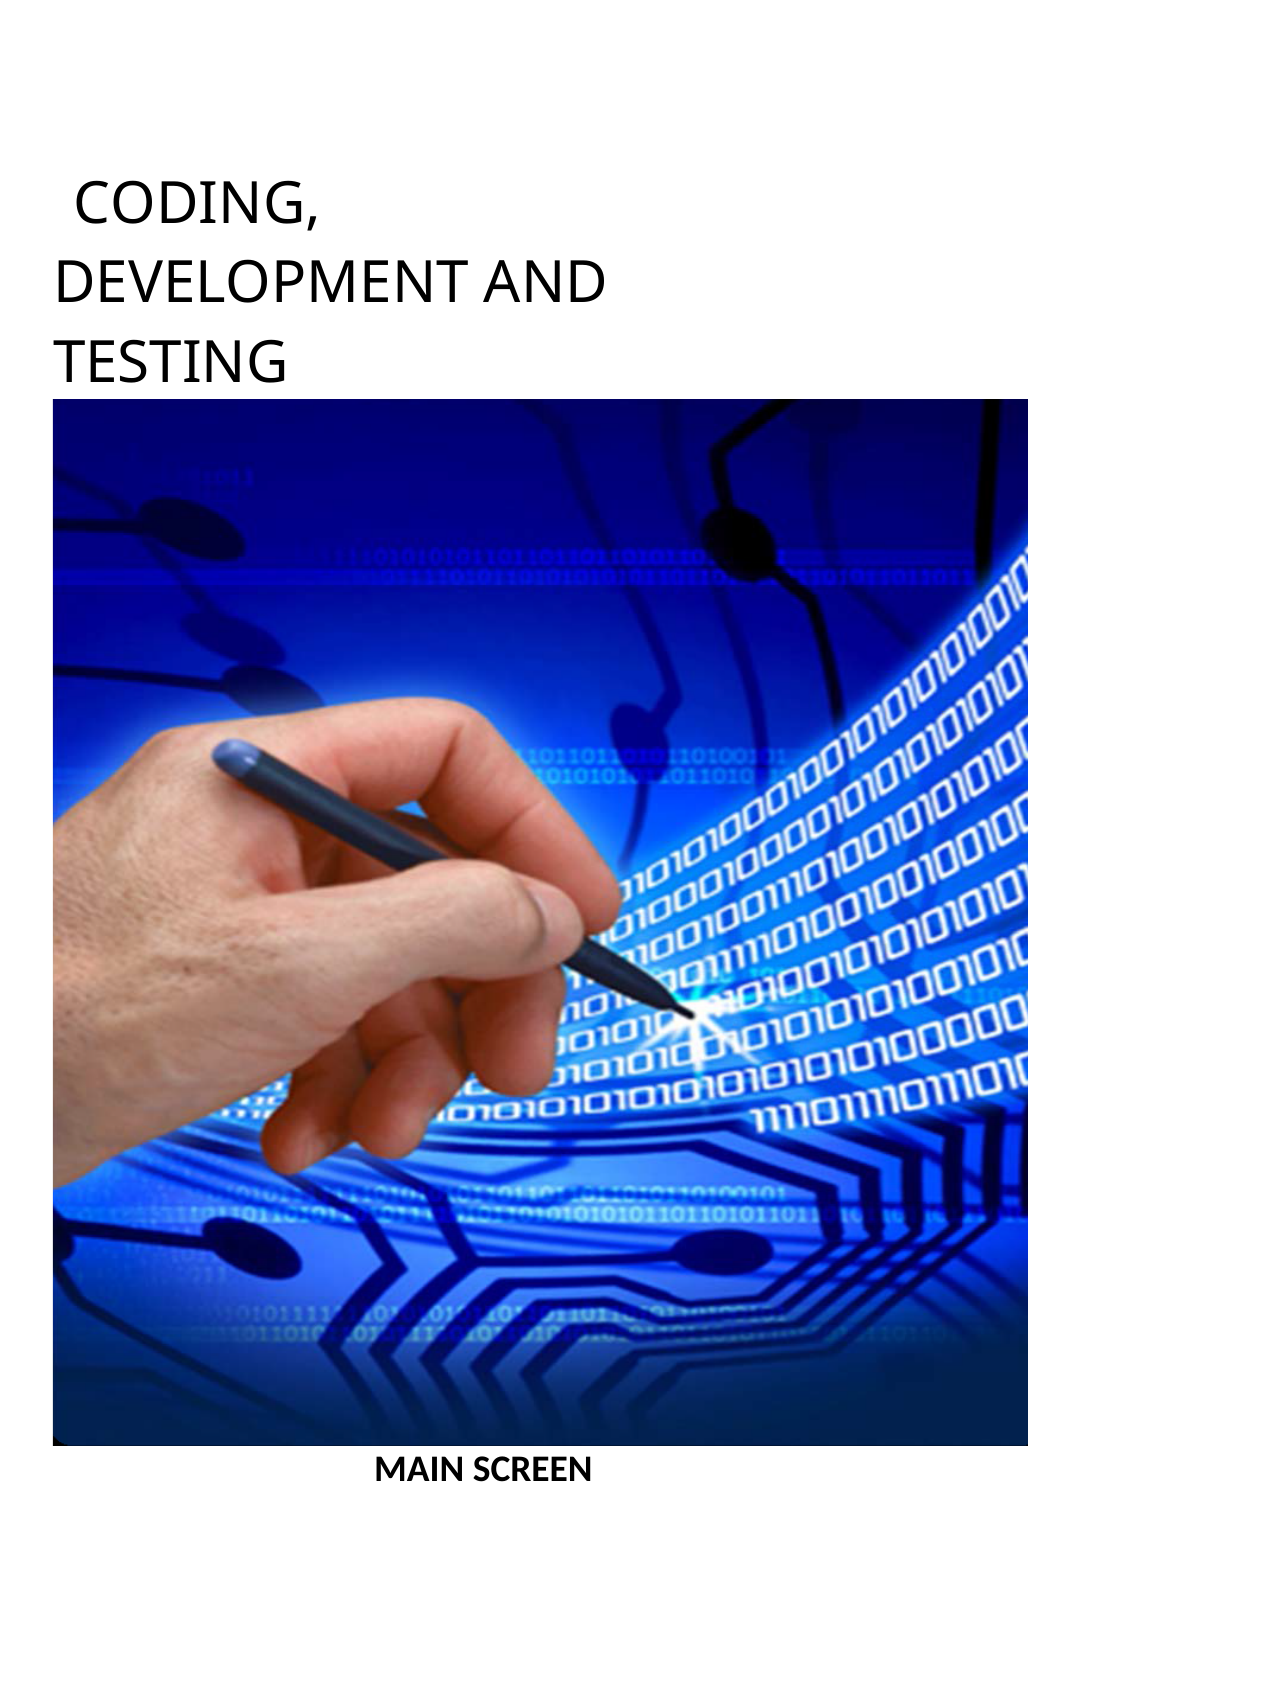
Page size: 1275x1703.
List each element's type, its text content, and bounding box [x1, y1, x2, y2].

text DEVELOPMENT AND [53, 240, 1225, 320]
text CODING, [53, 161, 1225, 240]
text TESTING [53, 320, 1225, 399]
text MAIN SCREEN [53, 1445, 1225, 1491]
